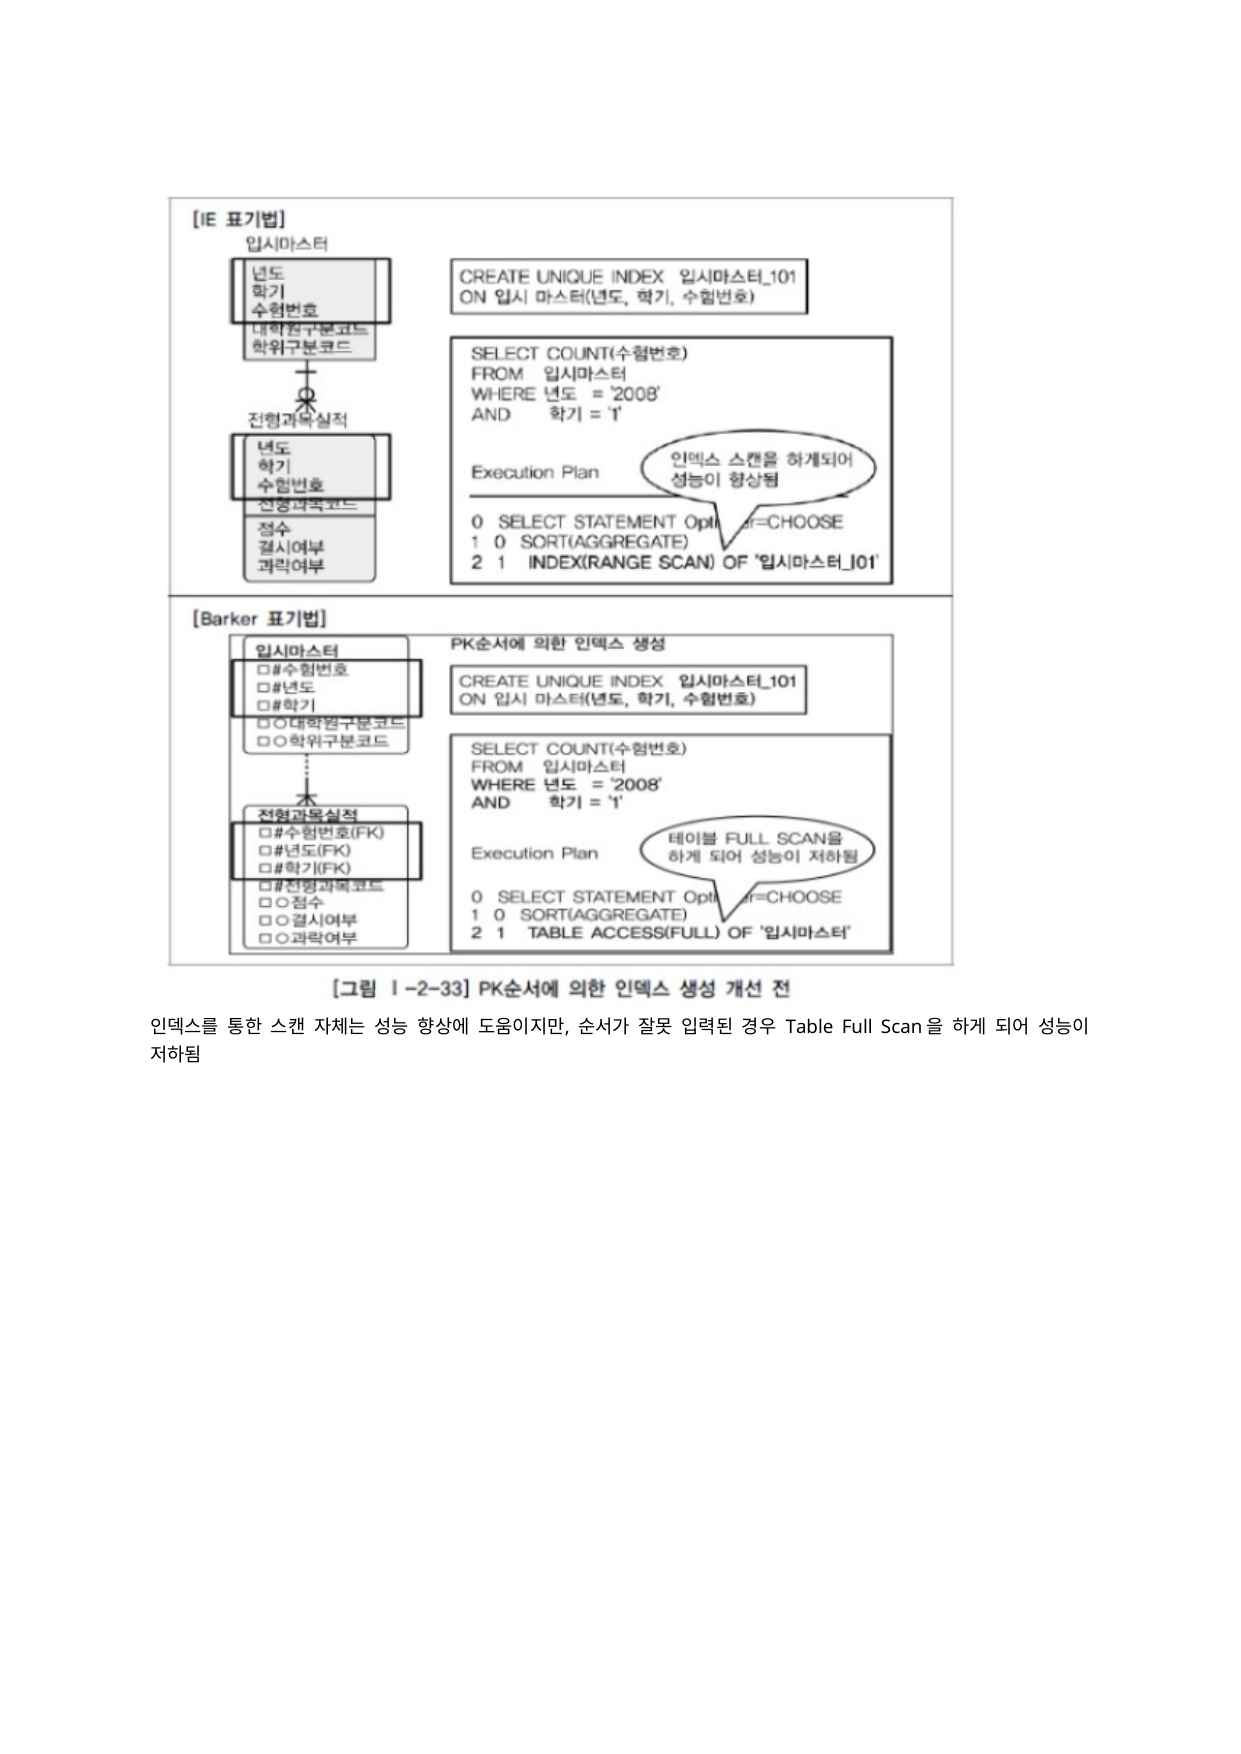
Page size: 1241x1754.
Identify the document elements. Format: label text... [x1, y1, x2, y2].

text 인덱스를 통한 스캔 자체는 성능 향상에 도움이지만, 순서가 잘못 입력된 경우 Table Full Scan을 하게 되어 성능이 저하됨 [150, 1012, 1090, 1066]
picture [150, 177, 967, 1012]
